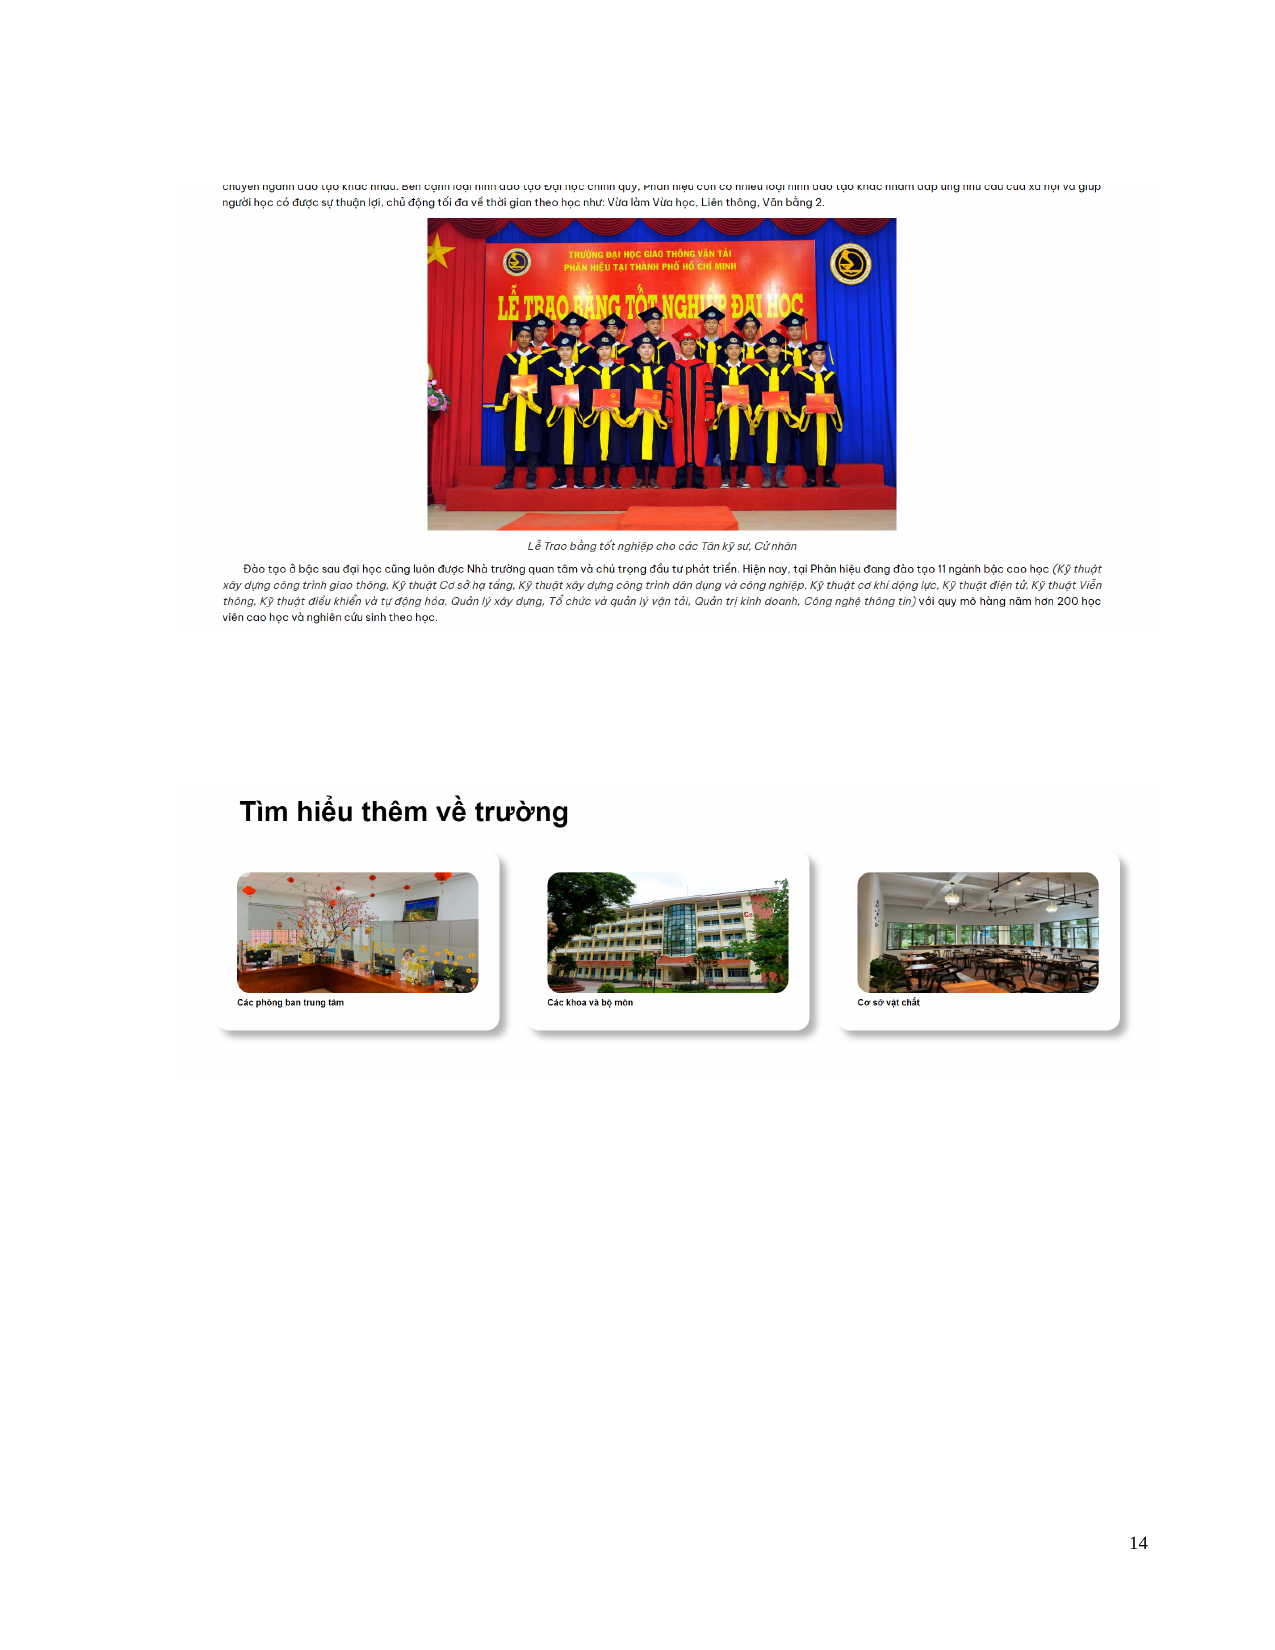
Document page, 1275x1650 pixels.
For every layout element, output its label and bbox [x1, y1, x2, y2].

picture [177, 785, 1157, 1073]
picture [177, 185, 1157, 628]
